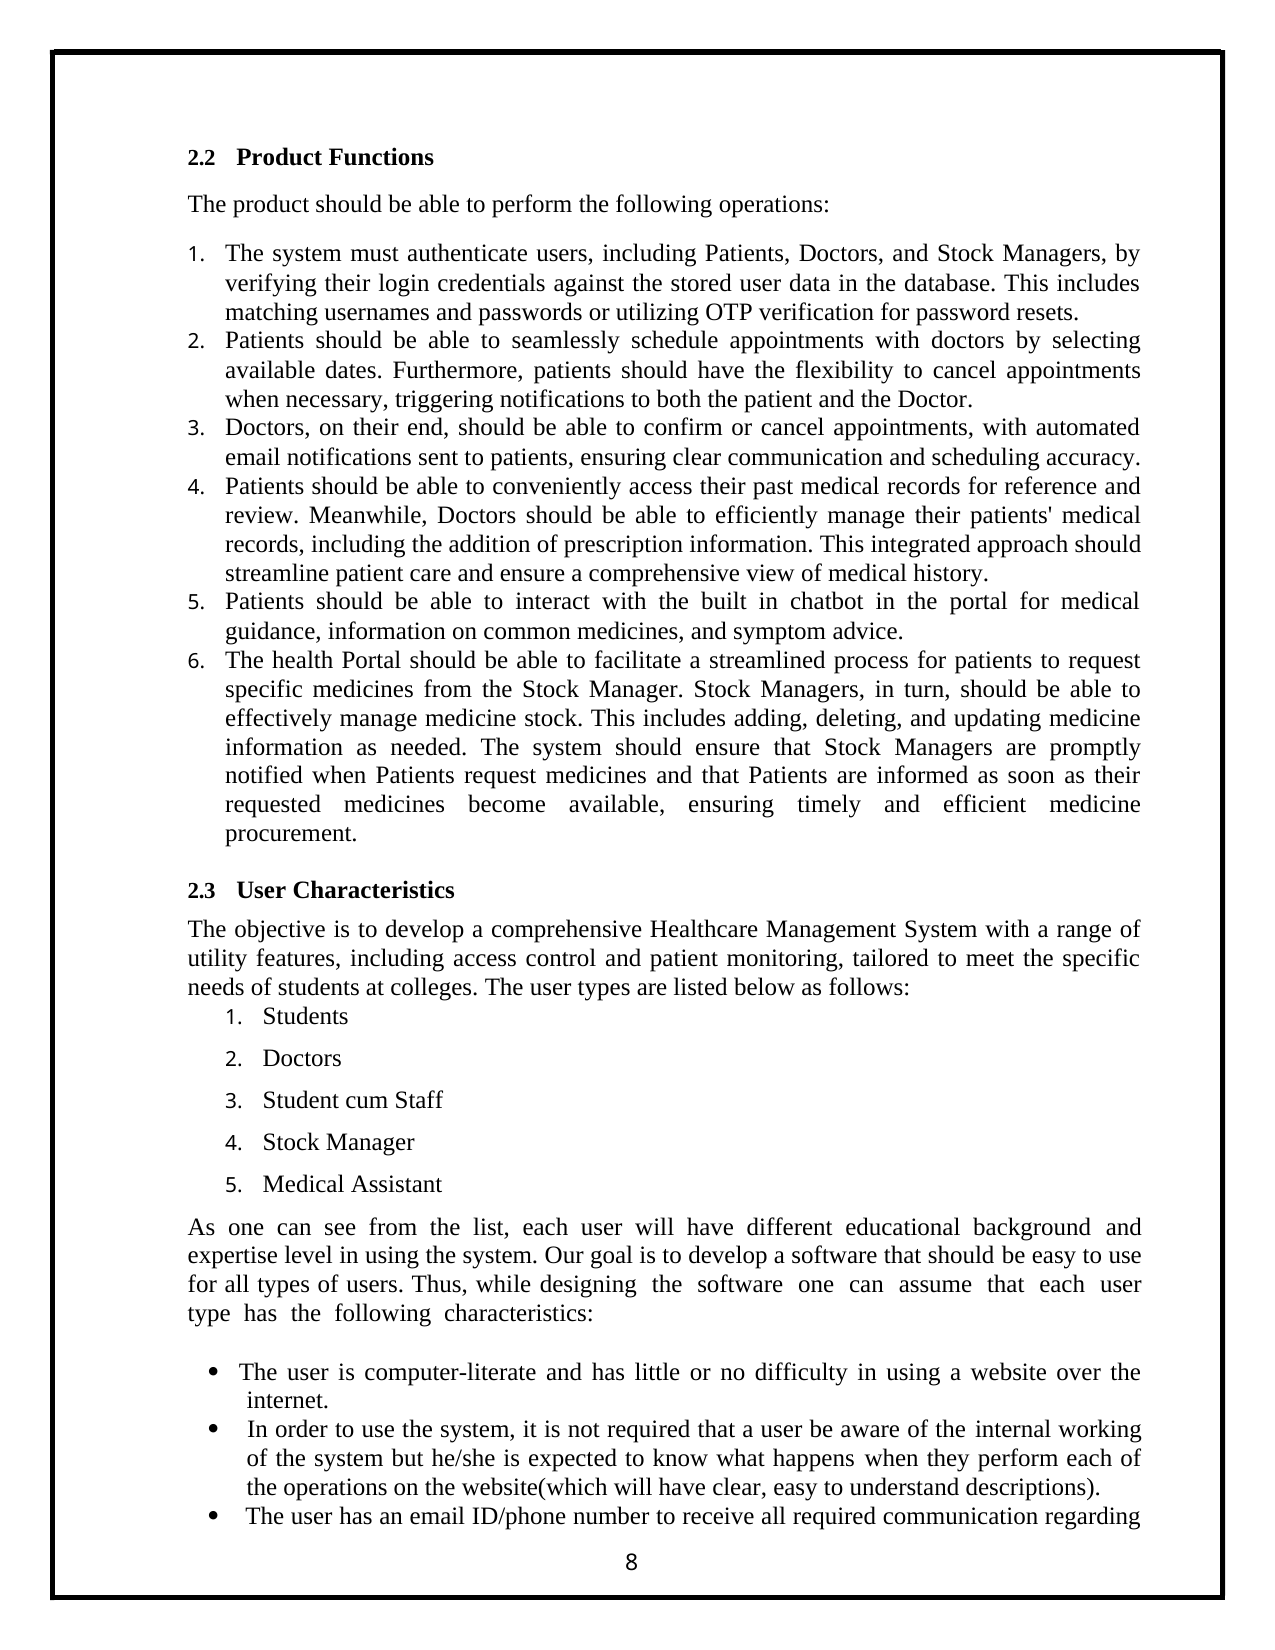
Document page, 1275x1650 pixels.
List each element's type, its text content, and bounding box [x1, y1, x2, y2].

text As one can see from the list, each user will have different educational background and expertise level in using the system. Our goal is to develop a software that should be easy to use for all types of users. Thus, while designing the software one can assume that each user type has the following characteristics: [187, 1212, 1142, 1327]
list Student cum Staff [225, 1085, 1142, 1115]
list In order to use the system, it is not required that a user be aware of the internal working of the system but he/she is expected to know what happens when they perform each of the operations on the website(which will have clear, easy to understand descriptions). [209, 1414, 1142, 1501]
list The user is computer-literate and has little or no difficulty in using a website over the internet. [209, 1357, 1142, 1414]
list The health Portal should be able to facilitate a streamlined process for patients to request specific medicines from the Stock Manager. Stock Managers, in turn, should be able to effectively manage medicine stock. This includes adding, deleting, and updating medicine information as needed. The system should ensure that Stock Managers are promptly notified when Patients request medicines and that Patients are informed as soon as their requested medicines become available, ensuring timely and efficient medicine procurement. [187, 645, 1142, 847]
list The system must authenticate users, including Patients, Doctors, and Stock Managers, by verifying their login credentials against the stored user data in the database. This includes matching usernames and passwords or utilizing OTP verification for password resets. [187, 238, 1142, 326]
subtitle Product Functions [187, 142, 1142, 170]
text The objective is to develop a comprehensive Healthcare Management System with a range of utility features, including access control and patient monitoring, tailored to meet the specific needs of students at colleges. The user types are listed below as follows: [187, 914, 1142, 1001]
list Doctors [225, 1043, 1142, 1072]
list Doctors, on their end, should be able to confirm or cancel appointments, with automated email notifications sent to patients, ensuring clear communication and scheduling accuracy. [187, 412, 1142, 471]
list Patients should be able to interact with the built in chatbot in the portal for medical guidance, information on common medicines, and symptom advice. [187, 586, 1142, 645]
list Students [225, 1001, 1142, 1030]
subtitle User Characteristics [187, 876, 1142, 904]
list Medical Assistant [225, 1169, 1142, 1199]
list Patients should be able to seamlessly schedule appointments with doctors by selecting available dates. Furthermore, patients should have the flexibility to cancel appointments when necessary, triggering notifications to both the patient and the Doctor. [187, 326, 1142, 412]
list Patients should be able to conveniently access their past medical records for reference and review. Meanwhile, Doctors should be able to efficiently manage their patients' medical records, including the addition of prescription information. This integrated approach should streamline patient care and ensure a comprehensive view of medical history. [187, 471, 1142, 586]
list Stock Manager [225, 1127, 1142, 1157]
text The product should be able to perform the following operations: [187, 189, 1142, 218]
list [209, 1501, 1142, 1529]
